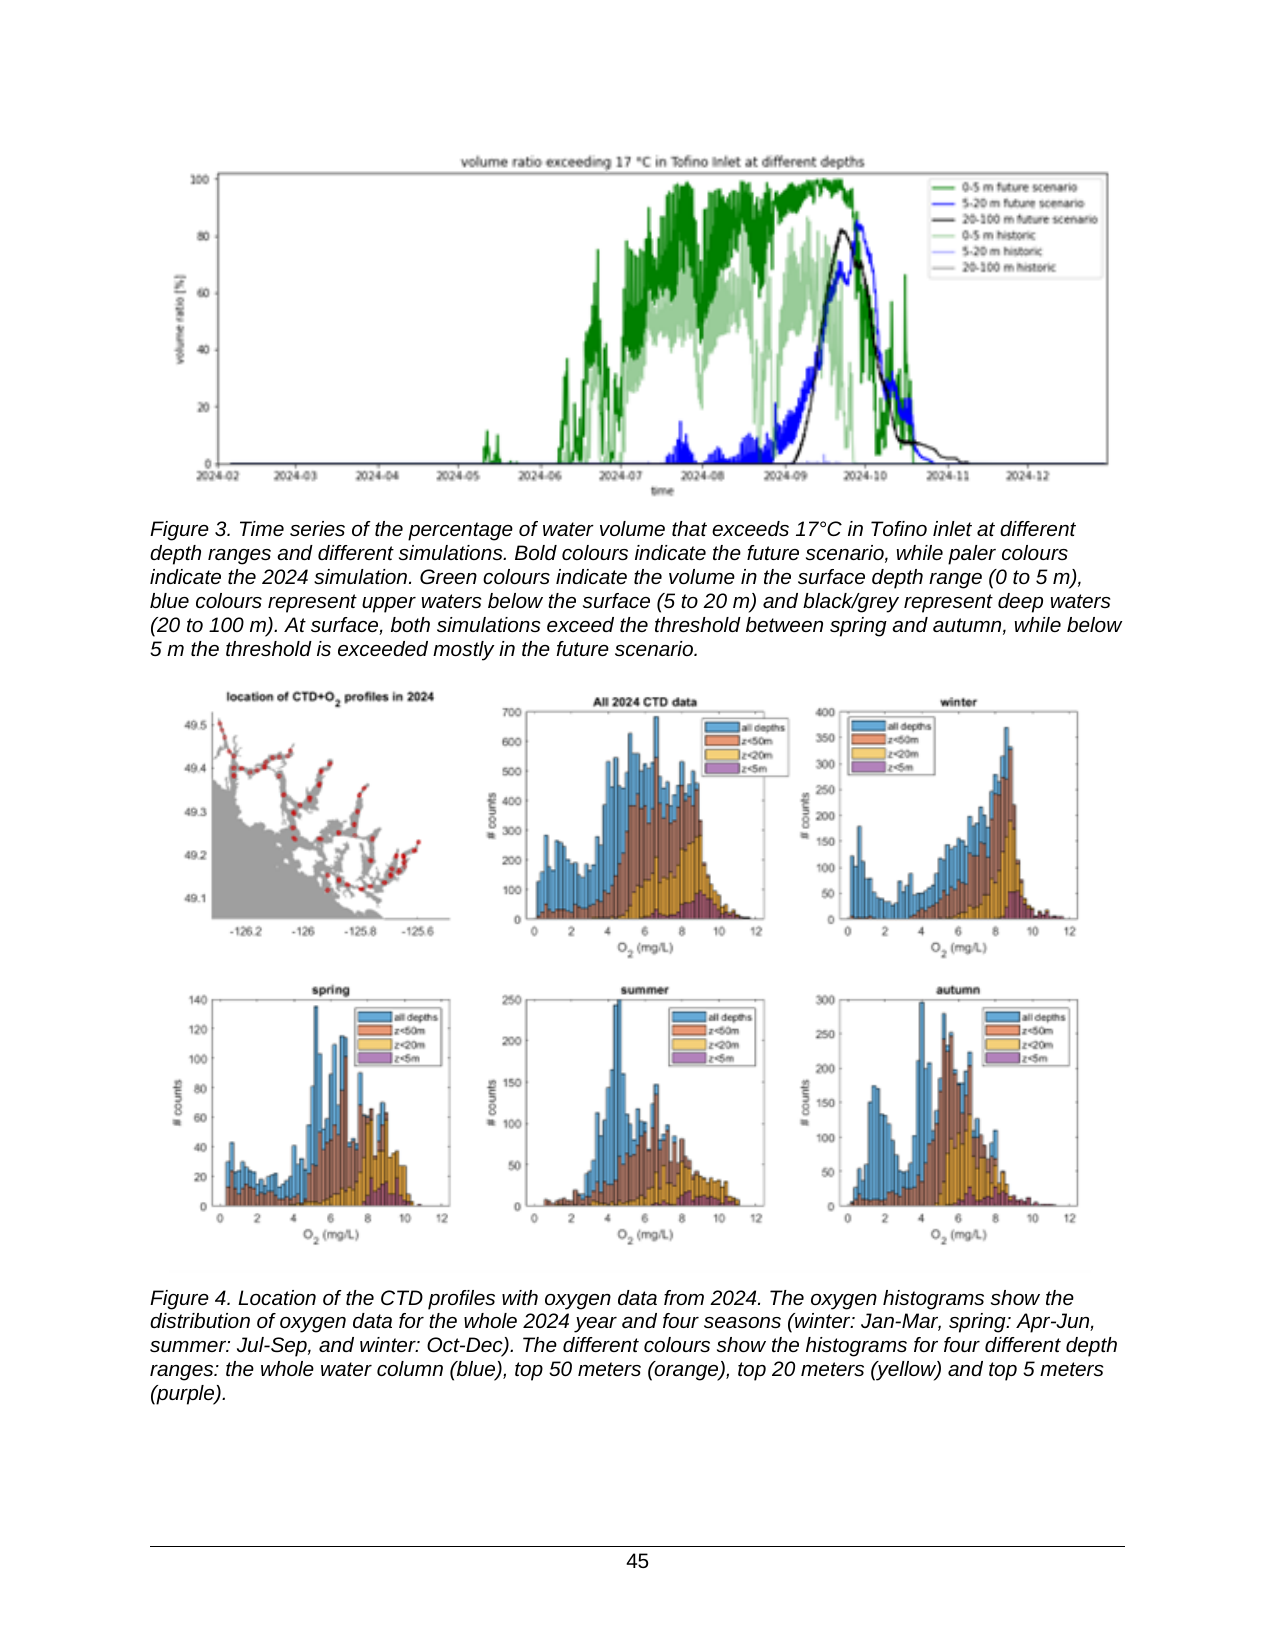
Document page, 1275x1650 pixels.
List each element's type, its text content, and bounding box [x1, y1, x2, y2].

text Figure 3. Time series of the percentage of water volume that exceeds 17°C in Tofino inlet at different depth ranges and different simulations. Bold colours indicate the future scenario, while paler colours indicate the 2024 simulation. Green colours indicate the volume in the surface depth range (0 to 5 m), blue colours represent upper waters below the surface (5 to 20 m) and black/grey represent deep waters (20 to 100 m). At surface, both simulations exceed the threshold between spring and autumn, while below 5 m the threshold is exceeded mostly in the future scenario. [150, 517, 1125, 660]
text Figure 4. Location of the CTD profiles with oxygen data from 2024. The oxygen histograms show the distribution of oxygen data for the whole 2024 year and four seasons (winter: Jan-Mar, spring: Apr-Jun, summer: Jul-Sep, and winter: Oct-Dec). The different colours show the histograms for four different depth ranges: the whole water column (blue), top 50 meters (orange), top 20 meters (yellow) and top 5 meters (purple). [150, 1285, 1125, 1405]
picture [168, 150, 1115, 505]
picture [168, 685, 1091, 1273]
